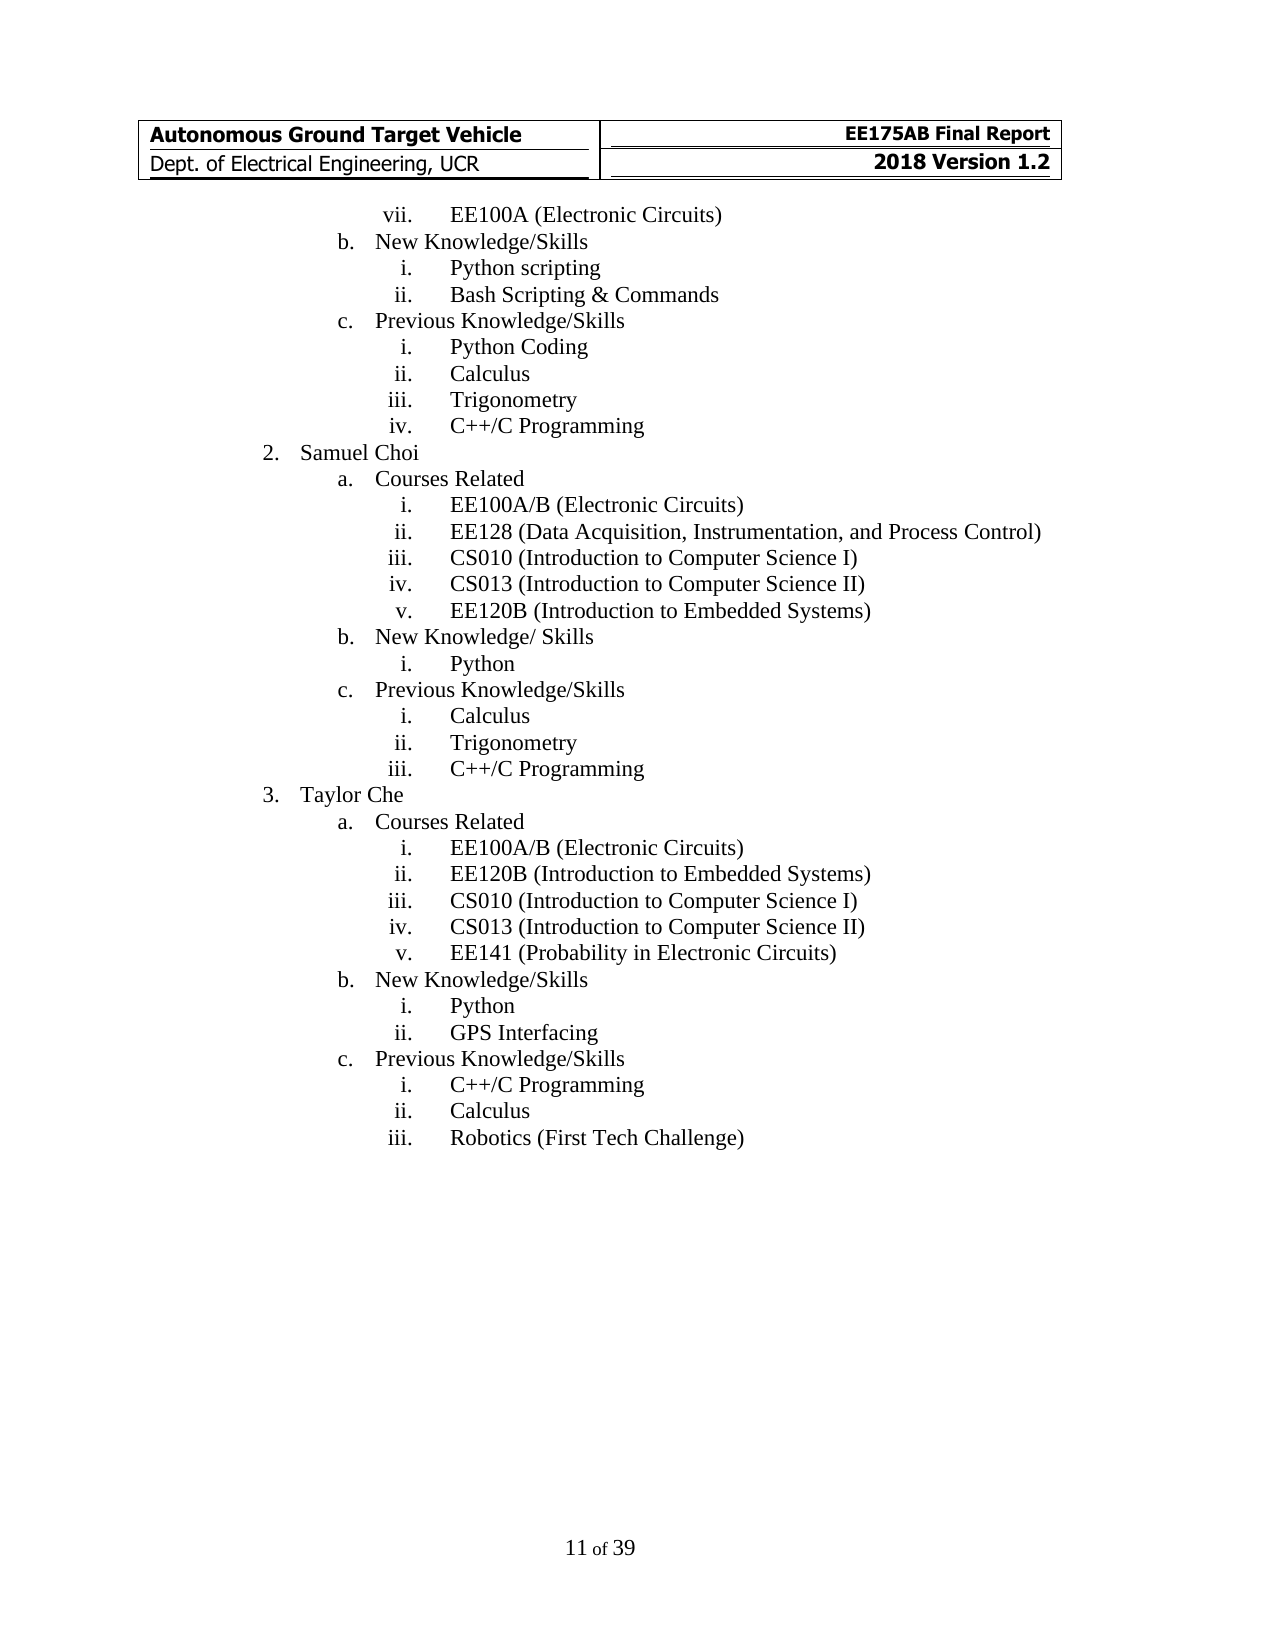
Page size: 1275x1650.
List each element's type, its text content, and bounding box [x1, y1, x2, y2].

list Python scripting [412, 254, 1125, 281]
list CS013 (Introduction to Computer Science II) [412, 913, 1125, 939]
list Bash Scripting & Commands [412, 281, 1125, 307]
list Calculus [412, 1098, 1125, 1124]
list Calculus [412, 360, 1125, 386]
list Robotics (First Tech Challenge) [412, 1124, 1125, 1150]
list Python [412, 992, 1125, 1018]
list EE120B (Introduction to Embedded Systems) [412, 597, 1125, 623]
list EE141 (Probability in Electronic Circuits) [412, 939, 1125, 966]
list EE100A/B (Electronic Circuits) [412, 491, 1125, 518]
list C++/C Programming [412, 1071, 1125, 1098]
list C++/C Programming [412, 412, 1125, 439]
list GPS Interfacing [412, 1018, 1125, 1045]
list Calculus [412, 702, 1125, 729]
list Trigonometry [412, 386, 1125, 412]
list EE128 (Data Acquisition, Instrumentation, and Process Control) [412, 518, 1125, 544]
list Python Coding [412, 333, 1125, 360]
list Previous Knowledge/Skills [337, 676, 1125, 702]
list Previous Knowledge/Skills [337, 307, 1125, 333]
list Python [412, 649, 1125, 676]
list CS010 (Introduction to Computer Science I) [412, 544, 1125, 571]
list C++/C Programming [412, 755, 1125, 781]
list EE120B (Introduction to Embedded Systems) [412, 860, 1125, 887]
list New Knowledge/Skills [337, 228, 1125, 254]
list New Knowledge/ Skills [337, 623, 1125, 649]
list Previous Knowledge/Skills [337, 1045, 1125, 1071]
list EE100A/B (Electronic Circuits) [412, 834, 1125, 860]
list Samuel Choi [262, 439, 1125, 465]
list EE100A (Electronic Circuits) [412, 202, 1125, 228]
list CS013 (Introduction to Computer Science II) [412, 571, 1125, 597]
list Taylor Che [262, 781, 1125, 808]
list Trigonometry [412, 729, 1125, 755]
list New Knowledge/Skills [337, 966, 1125, 992]
list Courses Related [337, 465, 1125, 491]
list CS010 (Introduction to Computer Science I) [412, 887, 1125, 913]
list Courses Related [337, 808, 1125, 834]
